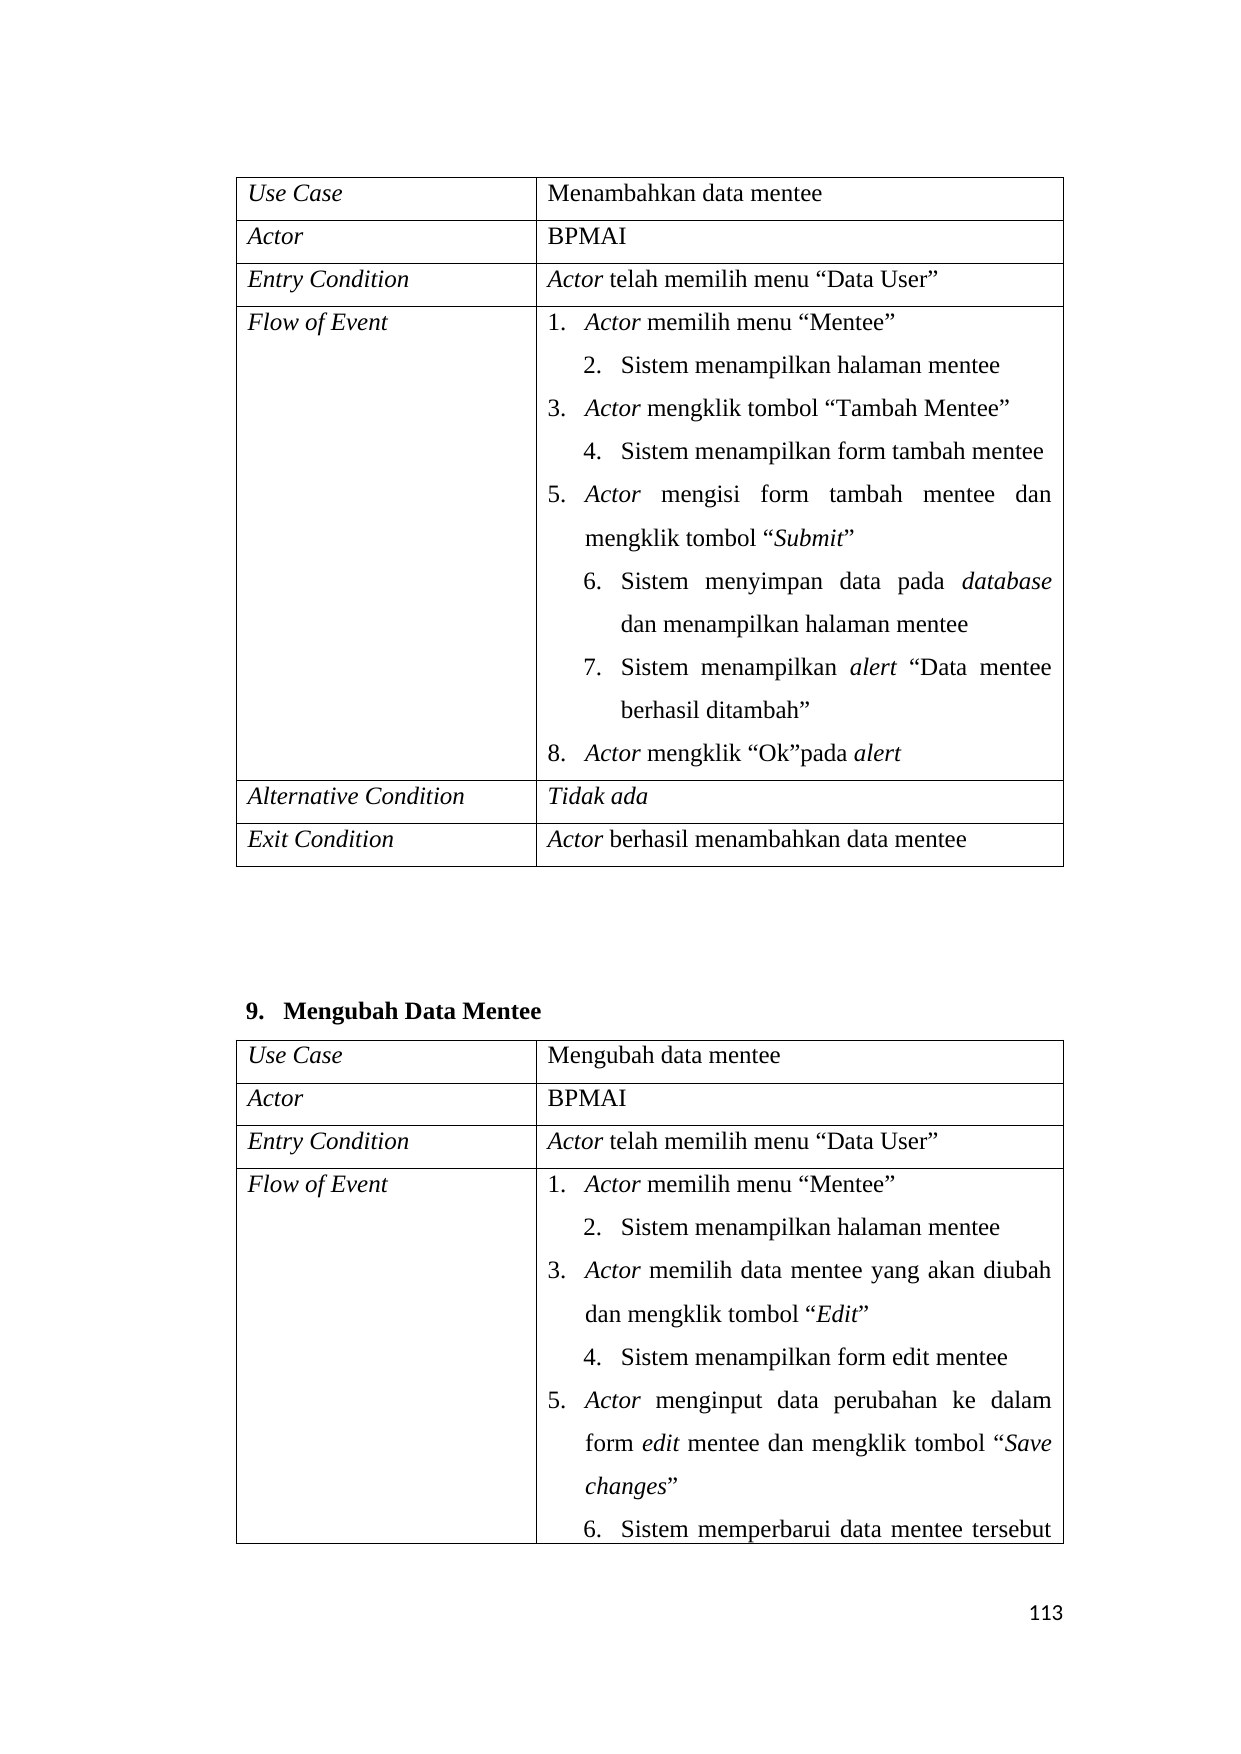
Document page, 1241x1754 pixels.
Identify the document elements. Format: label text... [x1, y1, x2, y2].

table_header Use Case [237, 178, 536, 220]
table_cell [537, 1169, 1063, 1543]
table_header Mengubah data mentee [537, 1041, 1063, 1082]
table_cell Actor [237, 221, 536, 263]
table_cell BPMAI [537, 221, 1063, 263]
table_cell BPMAI [537, 1084, 1063, 1125]
table_cell Flow of Event [237, 1169, 536, 1543]
table_cell Exit Condition [237, 824, 536, 866]
table_cell Flow of Event [237, 307, 536, 780]
table_cell Actor telah memilih menu “Data User” [537, 264, 1063, 306]
table_cell Actor [237, 1084, 536, 1125]
table_header Use Case [237, 1041, 536, 1082]
table_cell Entry Condition [237, 264, 536, 306]
table_cell Actor berhasil menambahkan data mentee [537, 824, 1063, 866]
table_cell Alternative Condition [237, 781, 536, 823]
table_cell Actor memilih menu “Mentee” Sistem menampilkan halaman mentee Actor mengklik tombol “Tambah Mentee” Sistem menampilkan form tambah mentee Actor mengisi form tambah mentee dan mengklik tombol “Submit” Sistem menyimpan data pada database dan menampilkan halaman mentee Sistem menampilkan alert “Data mentee berhasil ditambah” Actor mengklik “Ok”pada alert [537, 307, 1063, 780]
list Mengubah Data Mentee [246, 996, 1063, 1025]
table_header Menambahkan data mentee [537, 178, 1063, 220]
table_cell Actor telah memilih menu “Data User” [537, 1126, 1063, 1168]
table_cell Tidak ada [537, 781, 1063, 823]
table_cell Entry Condition [237, 1126, 536, 1168]
